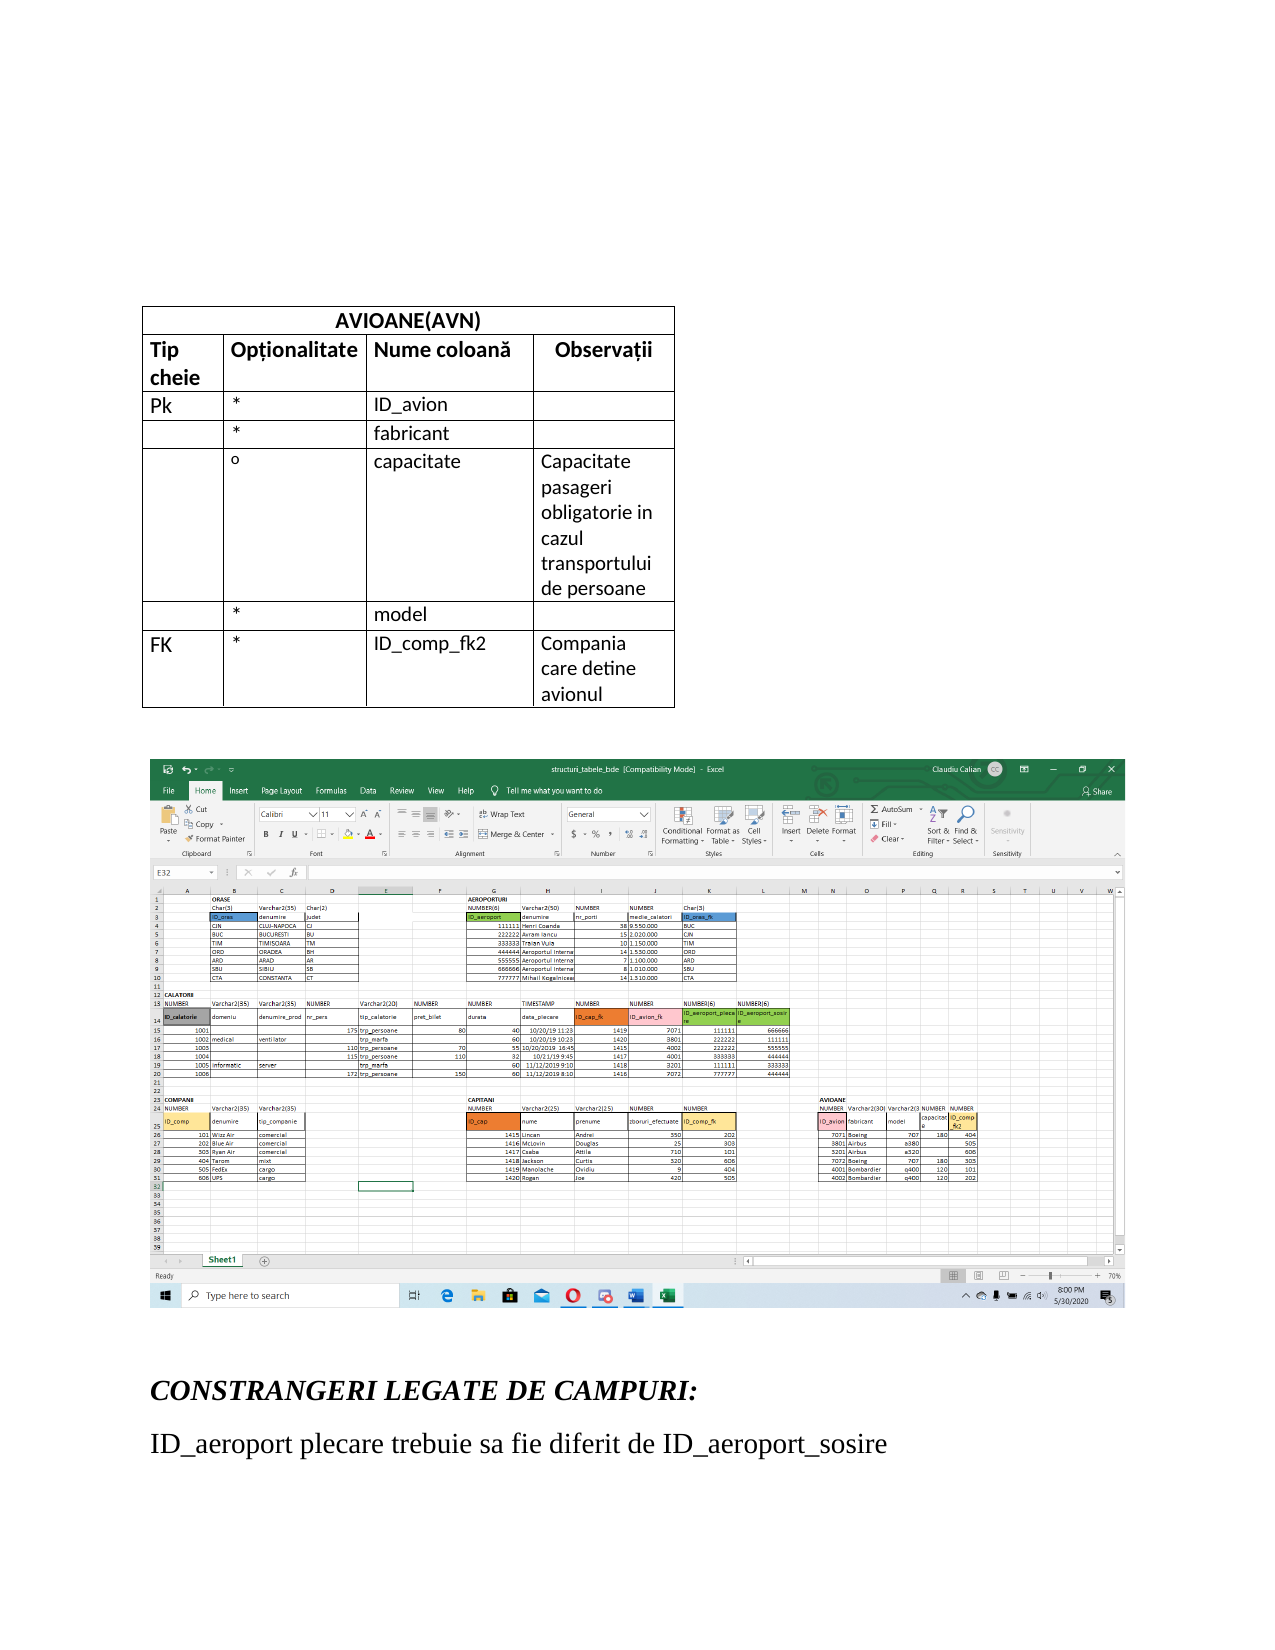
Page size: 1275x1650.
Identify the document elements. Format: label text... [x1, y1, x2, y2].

picture [150, 759, 1125, 1308]
table_cell * [224, 602, 366, 629]
table_cell Opţionalitate [224, 335, 366, 391]
text CONSTRANGERI LEGATE DE CAMPURI: [150, 1373, 1125, 1407]
table_cell Tip cheie [143, 335, 223, 391]
table_header AVIOANE(AVN) [143, 307, 674, 334]
table_cell * [224, 631, 366, 706]
table_cell capacitate [367, 449, 533, 601]
table_cell Compania care detine avionul [534, 631, 674, 706]
table_cell Capacitate pasageri obligatorie in cazul transportului de persoane [534, 449, 674, 601]
text ID_aeroport plecare trebuie sa fie diferit de ID_aeroport_sosire [150, 1426, 1125, 1460]
table_cell * [224, 421, 366, 448]
table_cell Nume coloană [367, 335, 533, 391]
table_cell fabricant [367, 421, 533, 448]
table_cell Pk [143, 392, 223, 419]
table_cell model [367, 602, 533, 629]
table_cell o [224, 449, 366, 601]
table_cell [143, 449, 223, 601]
table_cell ID_avion [367, 392, 533, 419]
table_cell * [224, 392, 366, 419]
table_cell [143, 602, 223, 629]
table_cell [534, 421, 674, 448]
table_cell FK [143, 631, 223, 706]
table_cell [534, 602, 674, 629]
table_cell ID_comp_fk2 [367, 631, 533, 706]
table_cell Observaţii [534, 335, 674, 391]
table_cell [534, 392, 674, 419]
table_cell [143, 421, 223, 448]
